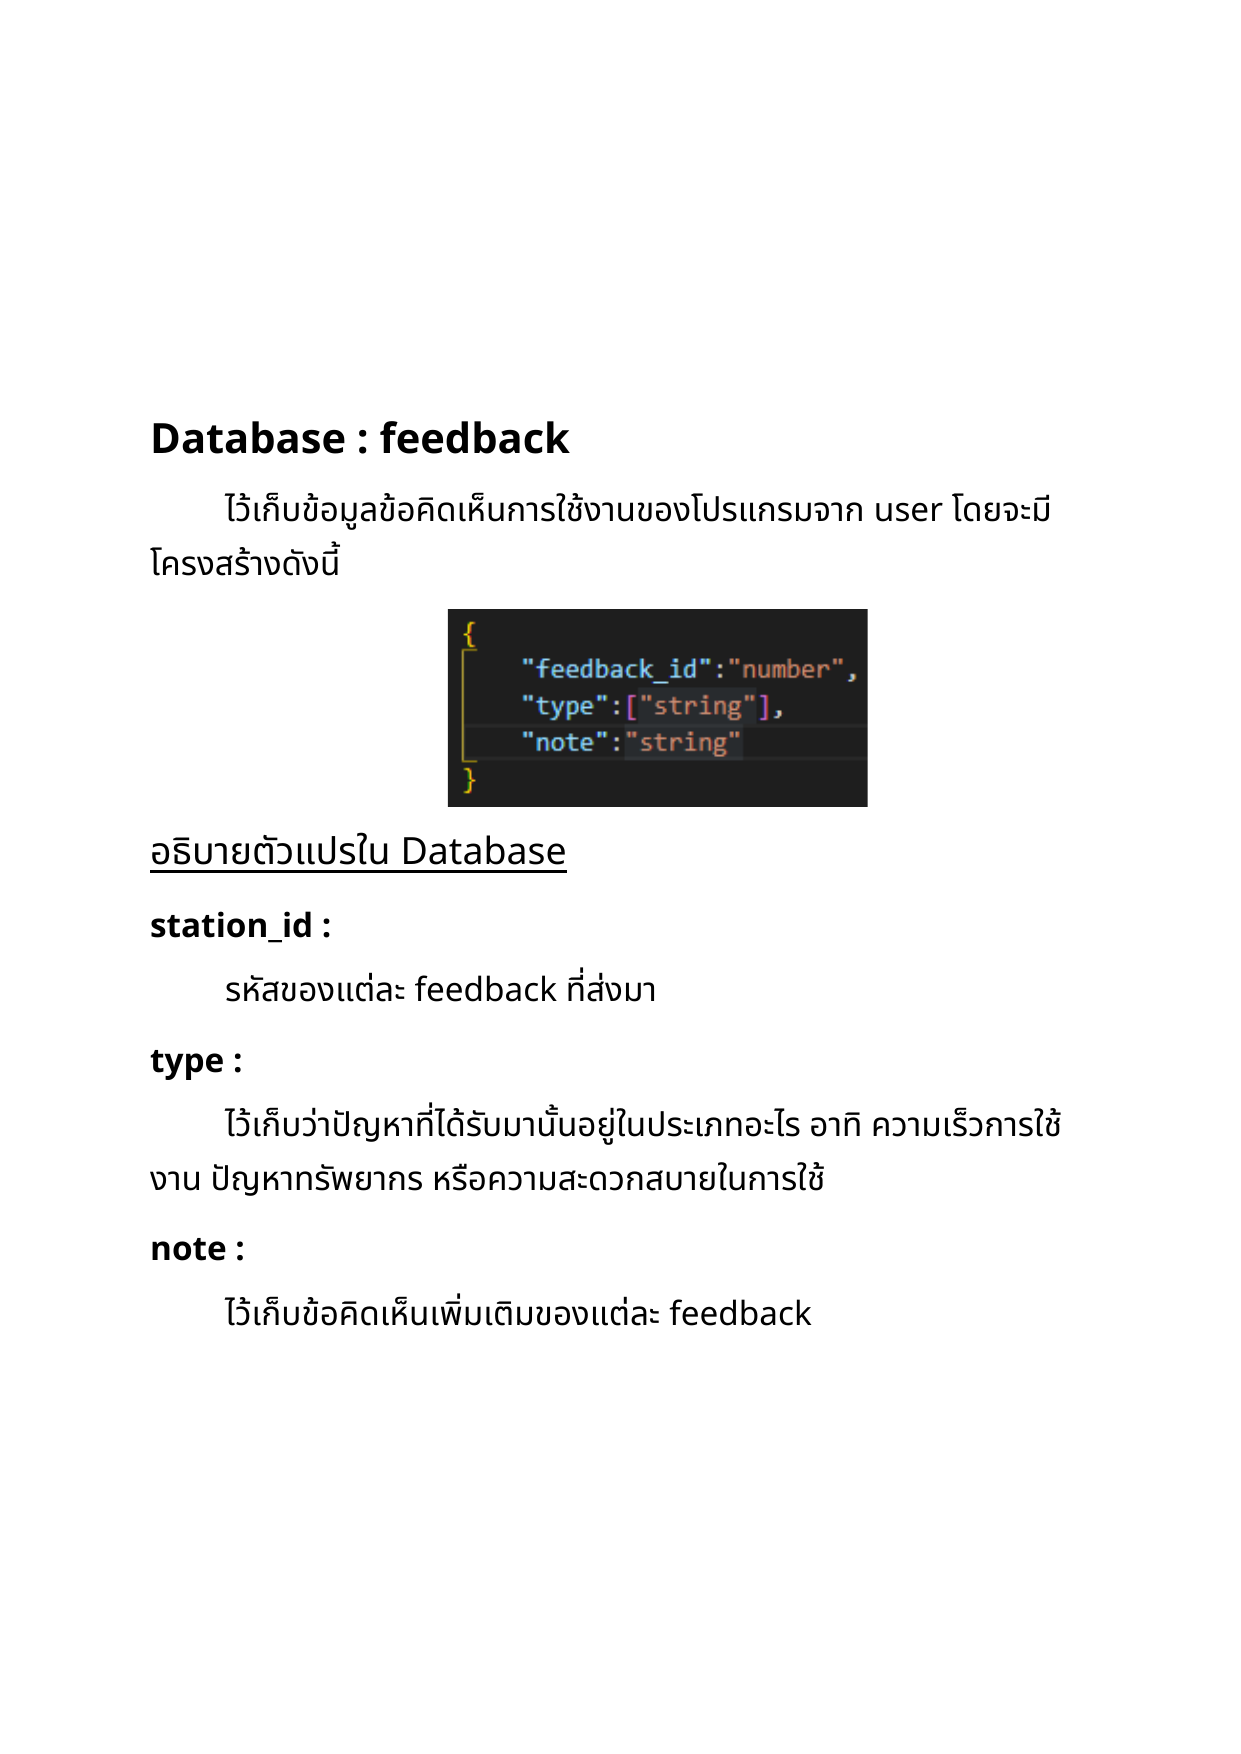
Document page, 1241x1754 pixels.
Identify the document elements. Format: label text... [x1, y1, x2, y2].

text ไว้เก็บว่าปัญหาที่ได้รับมานั้นอยู่ในประเภทอะไร อาทิ ความเร็วการใช้งาน ปัญหาทรัพยากร หรือความสะดวกสบายในการใช้ [150, 1101, 1090, 1205]
text ไว้เก็บข้อคิดเห็นเพิ่มเติมของแต่ละ feedback [150, 1290, 1090, 1340]
text อธิบายตัวแปรใน Database [150, 824, 1090, 881]
picture [447, 609, 868, 807]
text Database : feedback [150, 409, 1090, 466]
text station_id : [150, 901, 1090, 947]
text ไว้เก็บข้อมูลข้อคิดเห็นการใช้งานของโปรแกรมจาก user โดยจะมีโครงสร้างดังนี้ [150, 486, 1090, 590]
text รหัสของแต่ละ feedback ที่ส่งมา [150, 966, 1090, 1017]
text type : [150, 1037, 1090, 1082]
text note : [150, 1225, 1090, 1270]
